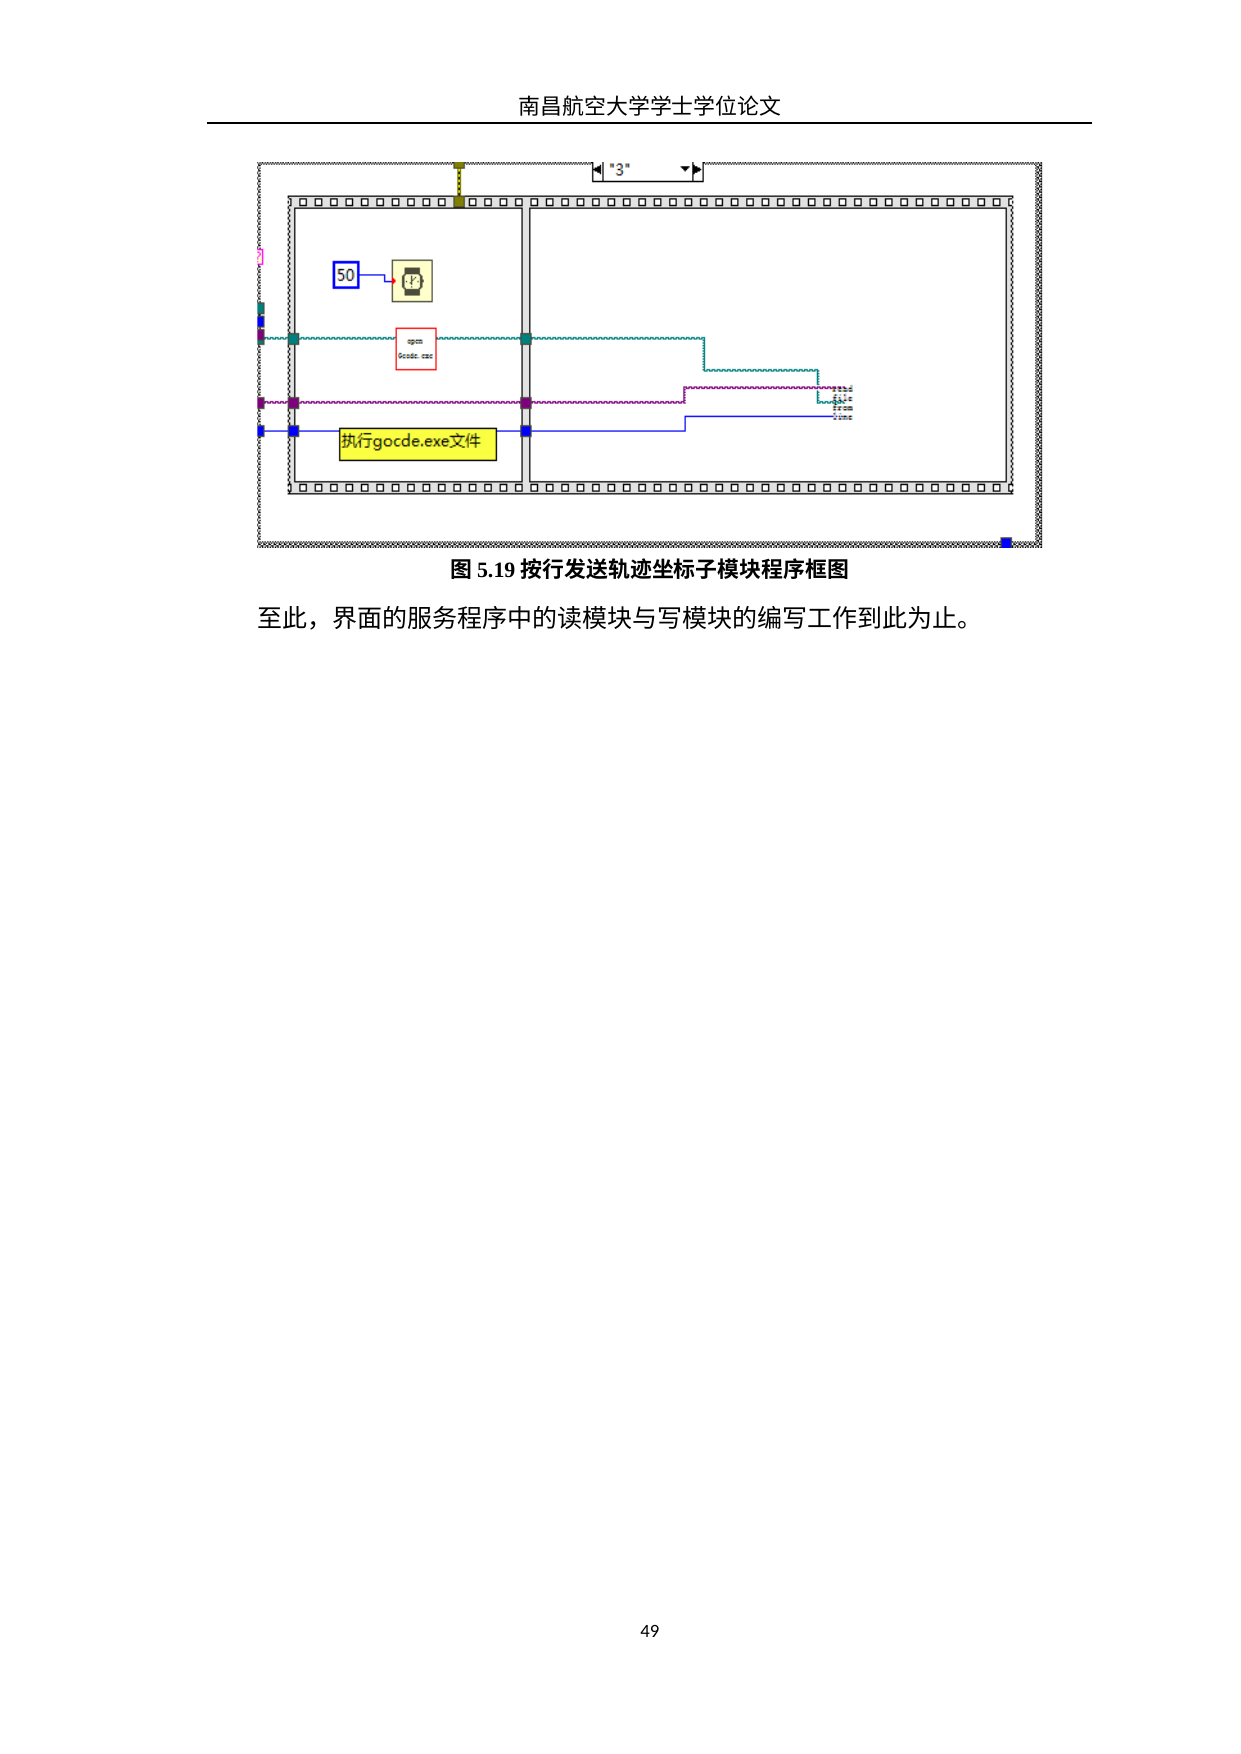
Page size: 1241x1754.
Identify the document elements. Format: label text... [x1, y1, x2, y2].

picture [257, 162, 1043, 548]
text 图5.19 按行发送轨迹坐标子模块程序框图 [207, 552, 1092, 584]
text 至此，界面的服务程序中的读模块与写模块的编写工作到此为止。 [207, 584, 1092, 649]
